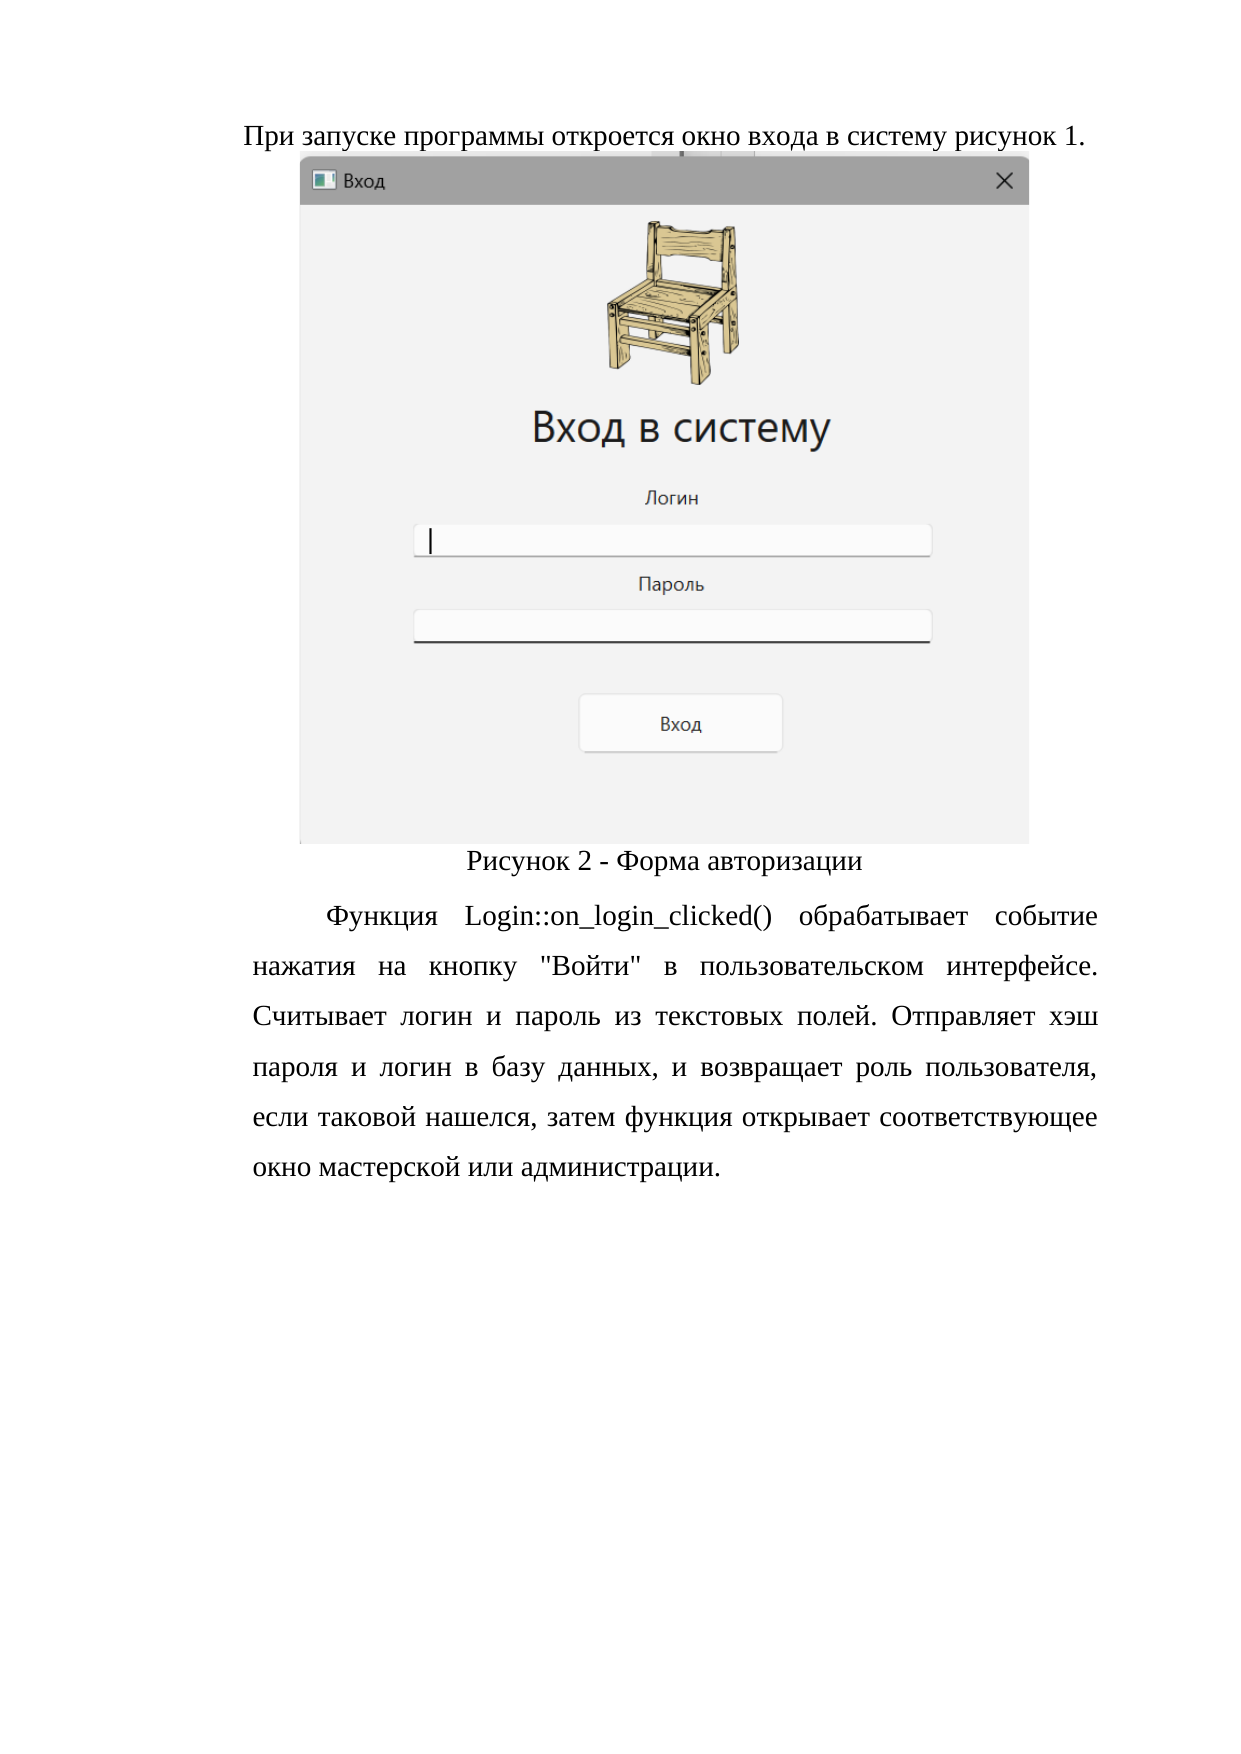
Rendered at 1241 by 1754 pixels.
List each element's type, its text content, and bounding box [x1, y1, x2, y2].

text Функция Login::on_login_clicked() обрабатывает событие нажатия на кнопку "Войти" в пользовательском интерфейсе. Считывает логин и пароль из текстовых полей. Отправляет хэш пароля и логин в базу данных, и возвращает роль пользователя, если таковой нашелся, затем функция открывает соответствующее окно мастерской или администрации. [252, 898, 1098, 1183]
picture [299, 151, 1030, 844]
